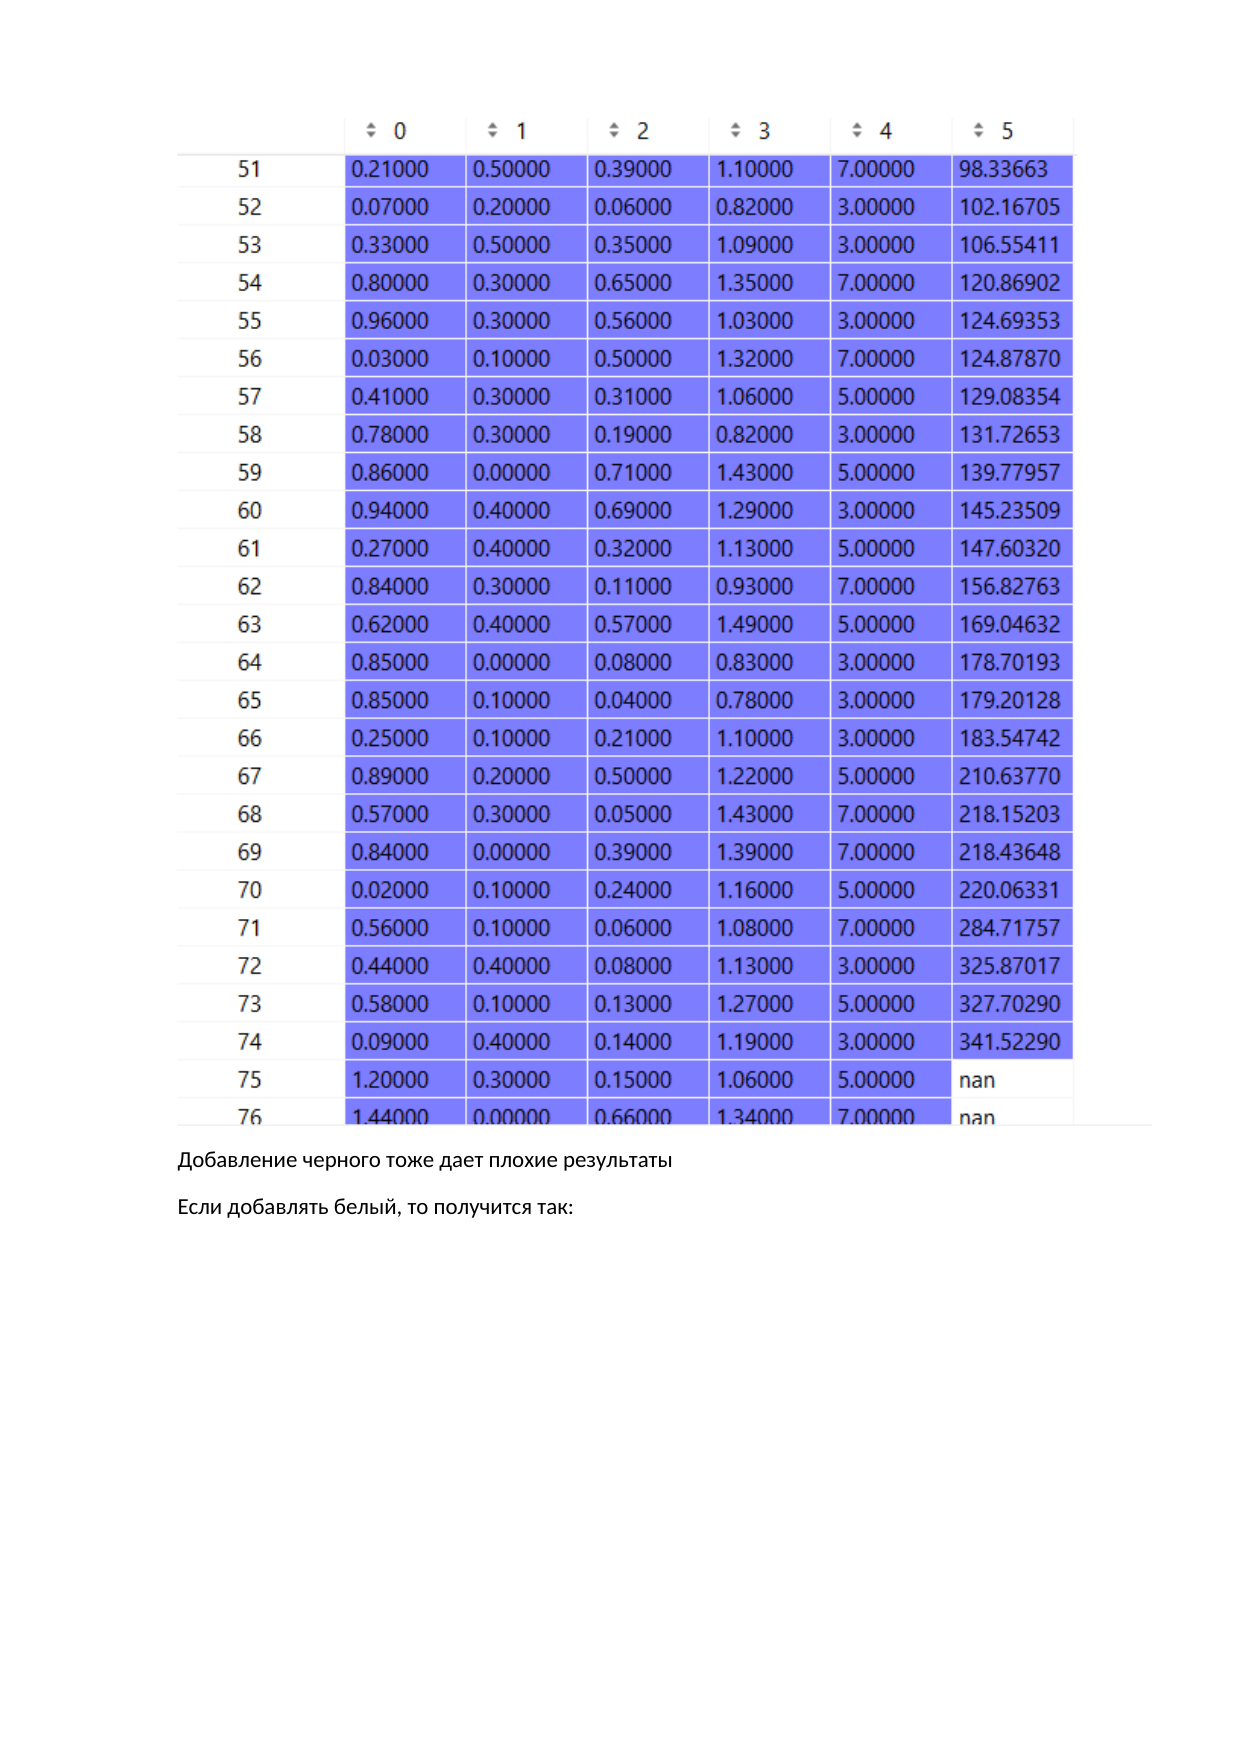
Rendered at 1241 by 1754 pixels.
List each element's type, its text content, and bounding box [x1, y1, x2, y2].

text Если добавлять белый, то получится так: [177, 1192, 1152, 1220]
picture [177, 118, 1152, 1126]
text Добавление черного тоже дает плохие результаты [177, 1145, 1152, 1173]
